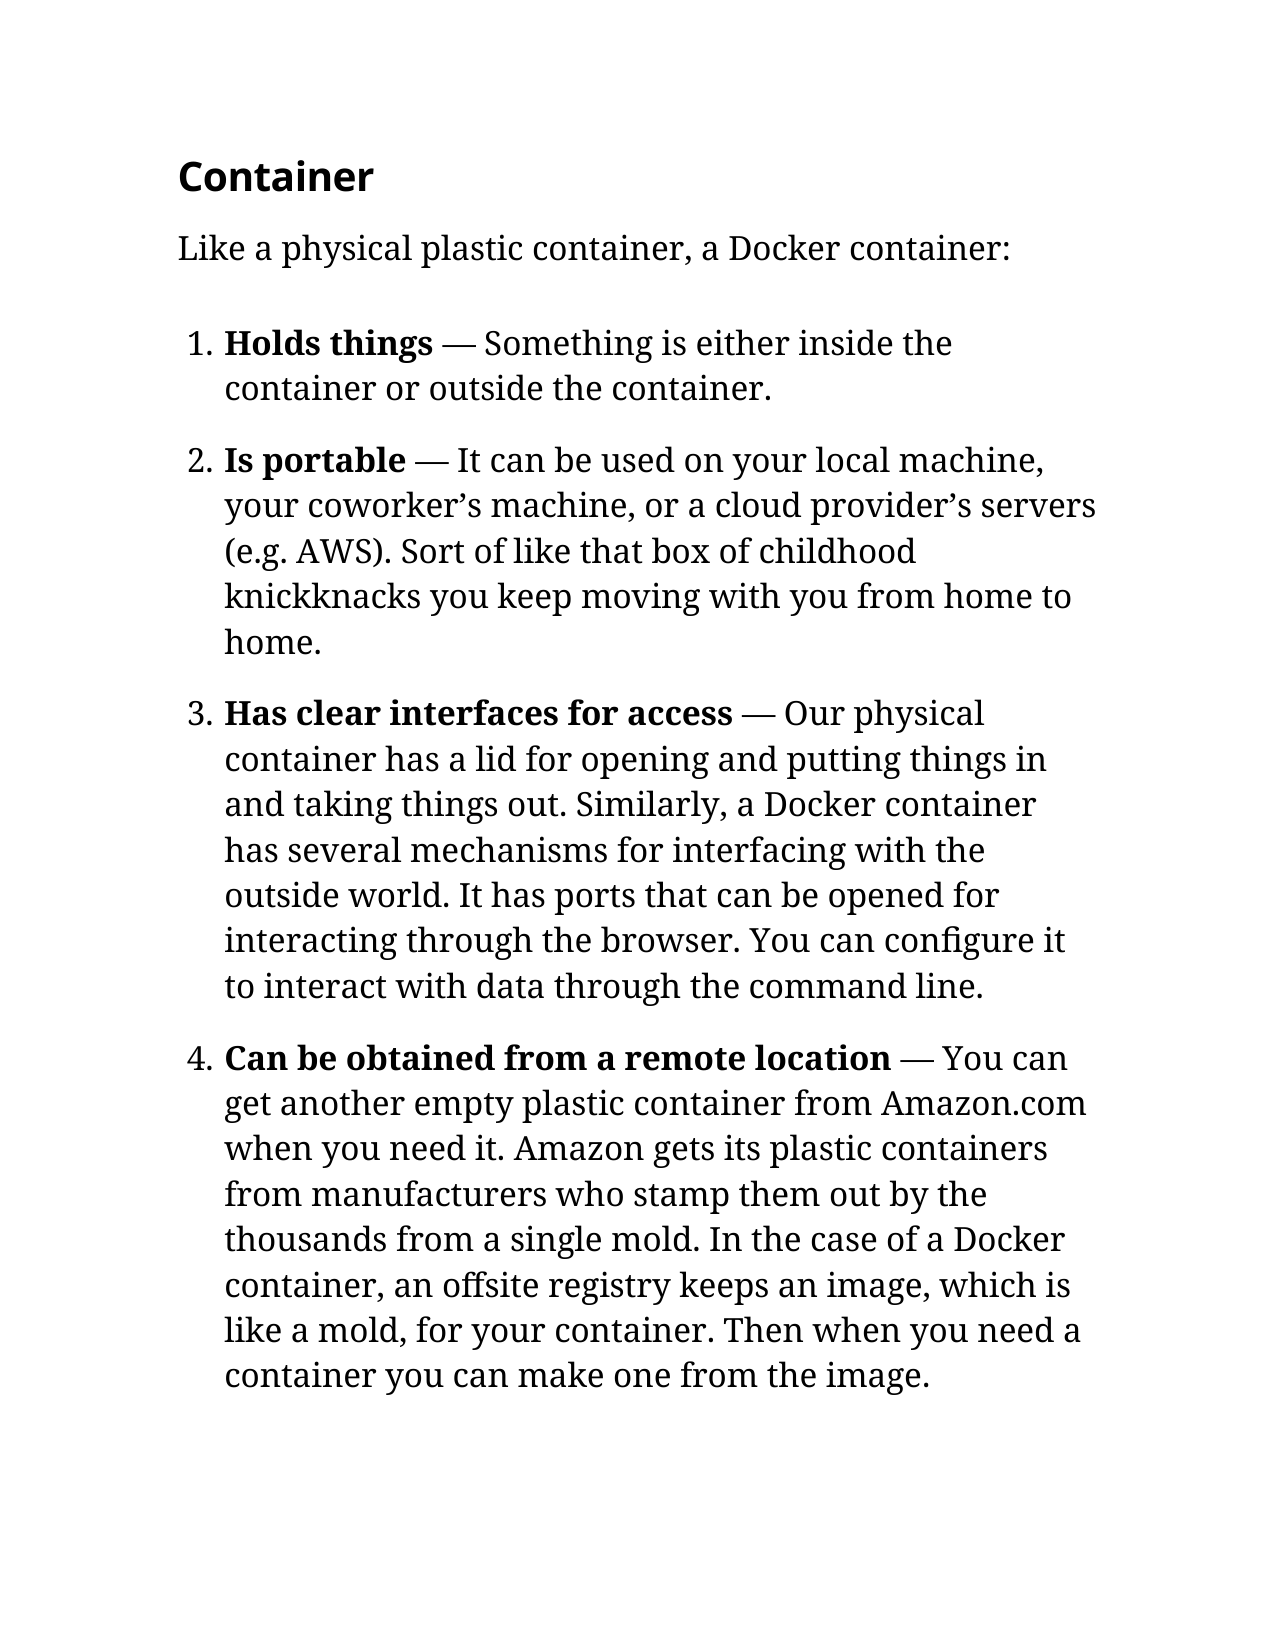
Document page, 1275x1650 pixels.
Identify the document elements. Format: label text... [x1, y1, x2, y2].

list Has clear interfaces for access — Our physical container has a lid for opening and putting things in and taking things out. Similarly, a Docker container has several mechanisms for interfacing with the outside world. It has ports that can be opened for interacting through the browser. You can configure it to interact with data through the command line. [187, 690, 1098, 1008]
list Can be obtained from a remote location — You can get another empty plastic container from Amazon.com when you need it. Amazon gets its plastic containers from manufacturers who stamp them out by the thousands from a single mold. In the case of a Docker container, an offsite registry keeps an image, which is like a mold, for your container. Then when you need a container you can make one from the image. [187, 1034, 1098, 1398]
list Is portable — It can be used on your local machine, your coworker’s machine, or a cloud provider’s servers (e.g. AWS). Sort of like that box of childhood knickknacks you keep moving with you from home to home. [187, 437, 1098, 664]
text Like a physical plastic container, a Docker container: [177, 224, 1098, 270]
list Holds things — Something is either inside the container or outside the container. [187, 320, 1098, 411]
text Container [177, 148, 1098, 203]
